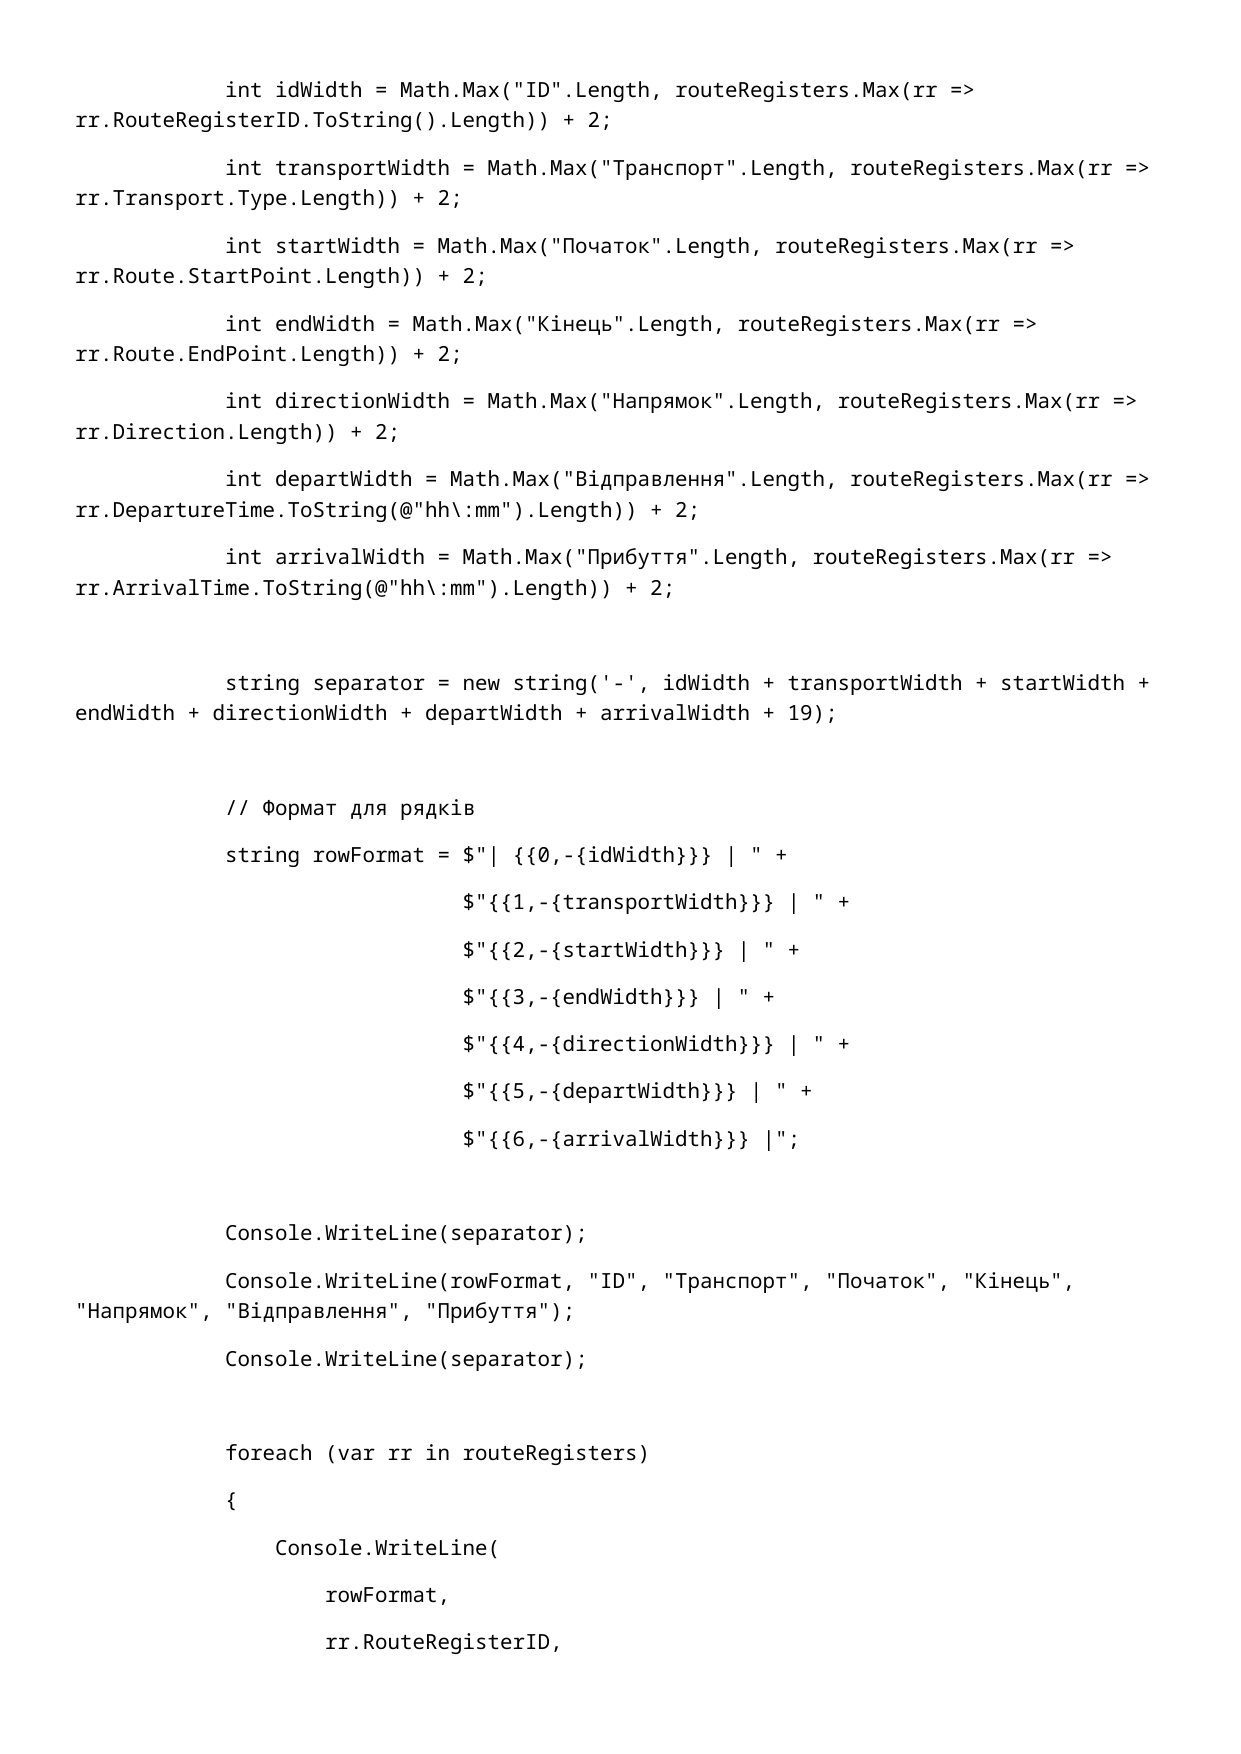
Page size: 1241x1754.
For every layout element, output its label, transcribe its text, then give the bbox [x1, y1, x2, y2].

text foreach (var rr in routeRegisters) [75, 1438, 1165, 1467]
text Console.WriteLine(separator); [75, 1218, 1165, 1247]
text $"{{6,-{arrivalWidth}}} |"; [75, 1124, 1165, 1152]
text Console.WriteLine( [75, 1533, 1165, 1561]
text int departWidth = Math.Max("Відправлення".Length, routeRegisters.Max(rr => rr.DepartureTime.ToString(@"hh\:mm").Length)) + 2; [75, 464, 1165, 524]
text int directionWidth = Math.Max("Напрямок".Length, routeRegisters.Max(rr => rr.Direction.Length)) + 2; [75, 387, 1165, 446]
text // Формат для рядків [75, 793, 1165, 821]
text int idWidth = Math.Max("ID".Length, routeRegisters.Max(rr => rr.RouteRegisterID.ToString().Length)) + 2; [75, 75, 1165, 134]
text string separator = new string('-', idWidth + transportWidth + startWidth + endWidth + directionWidth + departWidth + arrivalWidth + 19); [75, 668, 1165, 727]
text int arrivalWidth = Math.Max("Прибуття".Length, routeRegisters.Max(rr => rr.ArrivalTime.ToString(@"hh\:mm").Length)) + 2; [75, 542, 1165, 602]
text Console.WriteLine(rowFormat, "ID", "Транспорт", "Початок", "Кінець", "Напрямок", "Відправлення", "Прибуття"); [75, 1266, 1165, 1325]
text $"{{1,-{transportWidth}}} | " + [75, 887, 1165, 916]
text string rowFormat = $"| {{0,-{idWidth}}} | " + [75, 840, 1165, 869]
text int startWidth = Math.Max("Початок".Length, routeRegisters.Max(rr => rr.Route.StartPoint.Length)) + 2; [75, 231, 1165, 290]
text $"{{5,-{departWidth}}} | " + [75, 1077, 1165, 1105]
text $"{{2,-{startWidth}}} | " + [75, 935, 1165, 963]
text $"{{4,-{directionWidth}}} | " + [75, 1029, 1165, 1058]
text rr.RouteRegisterID, [75, 1627, 1165, 1656]
text rowFormat, [75, 1580, 1165, 1609]
text int endWidth = Math.Max("Кінець".Length, routeRegisters.Max(rr => rr.Route.EndPoint.Length)) + 2; [75, 309, 1165, 368]
text { [75, 1486, 1165, 1514]
text $"{{3,-{endWidth}}} | " + [75, 982, 1165, 1011]
text Console.WriteLine(separator); [75, 1344, 1165, 1372]
text int transportWidth = Math.Max("Транспорт".Length, routeRegisters.Max(rr => rr.Transport.Type.Length)) + 2; [75, 153, 1165, 212]
